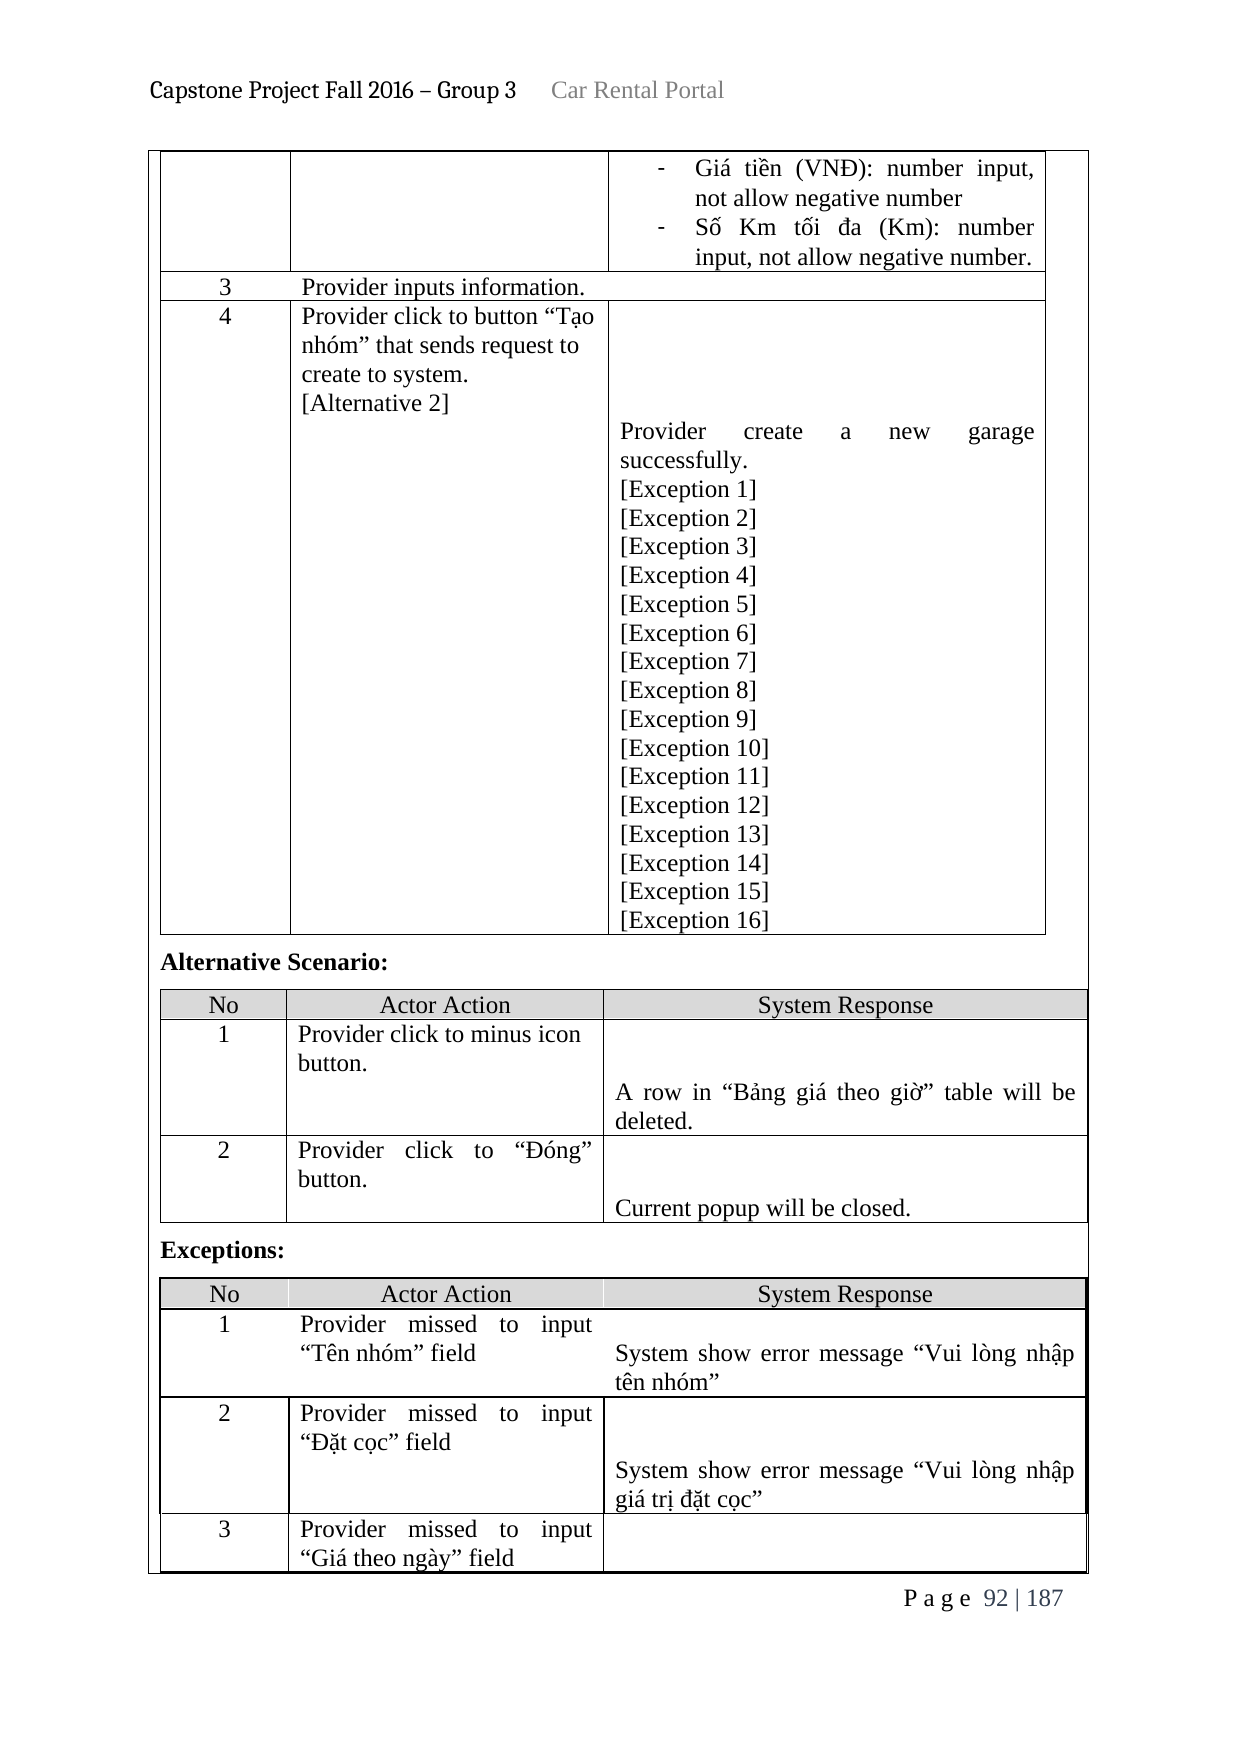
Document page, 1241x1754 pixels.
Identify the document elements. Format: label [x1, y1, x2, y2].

table_cell [149, 151, 1088, 1572]
